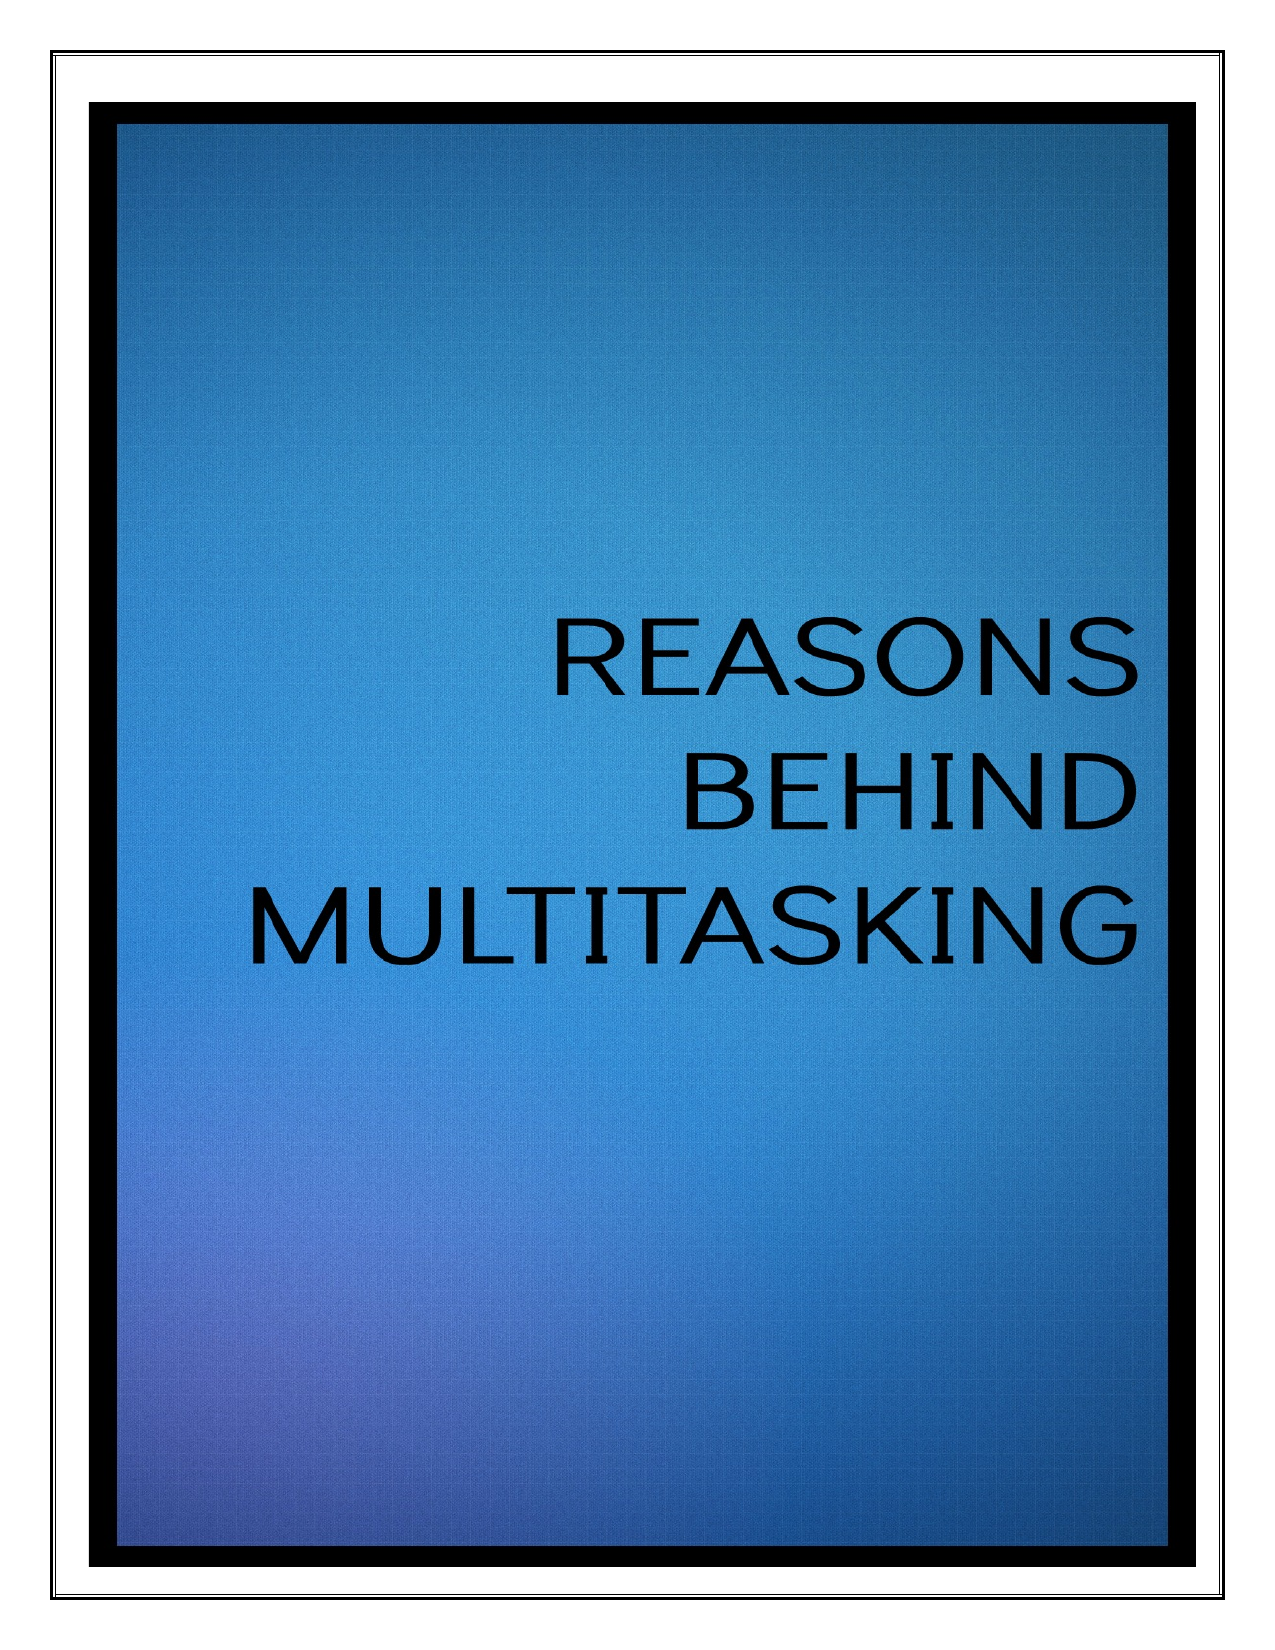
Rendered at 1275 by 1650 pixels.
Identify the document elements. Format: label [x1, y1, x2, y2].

picture [88, 102, 1196, 1567]
